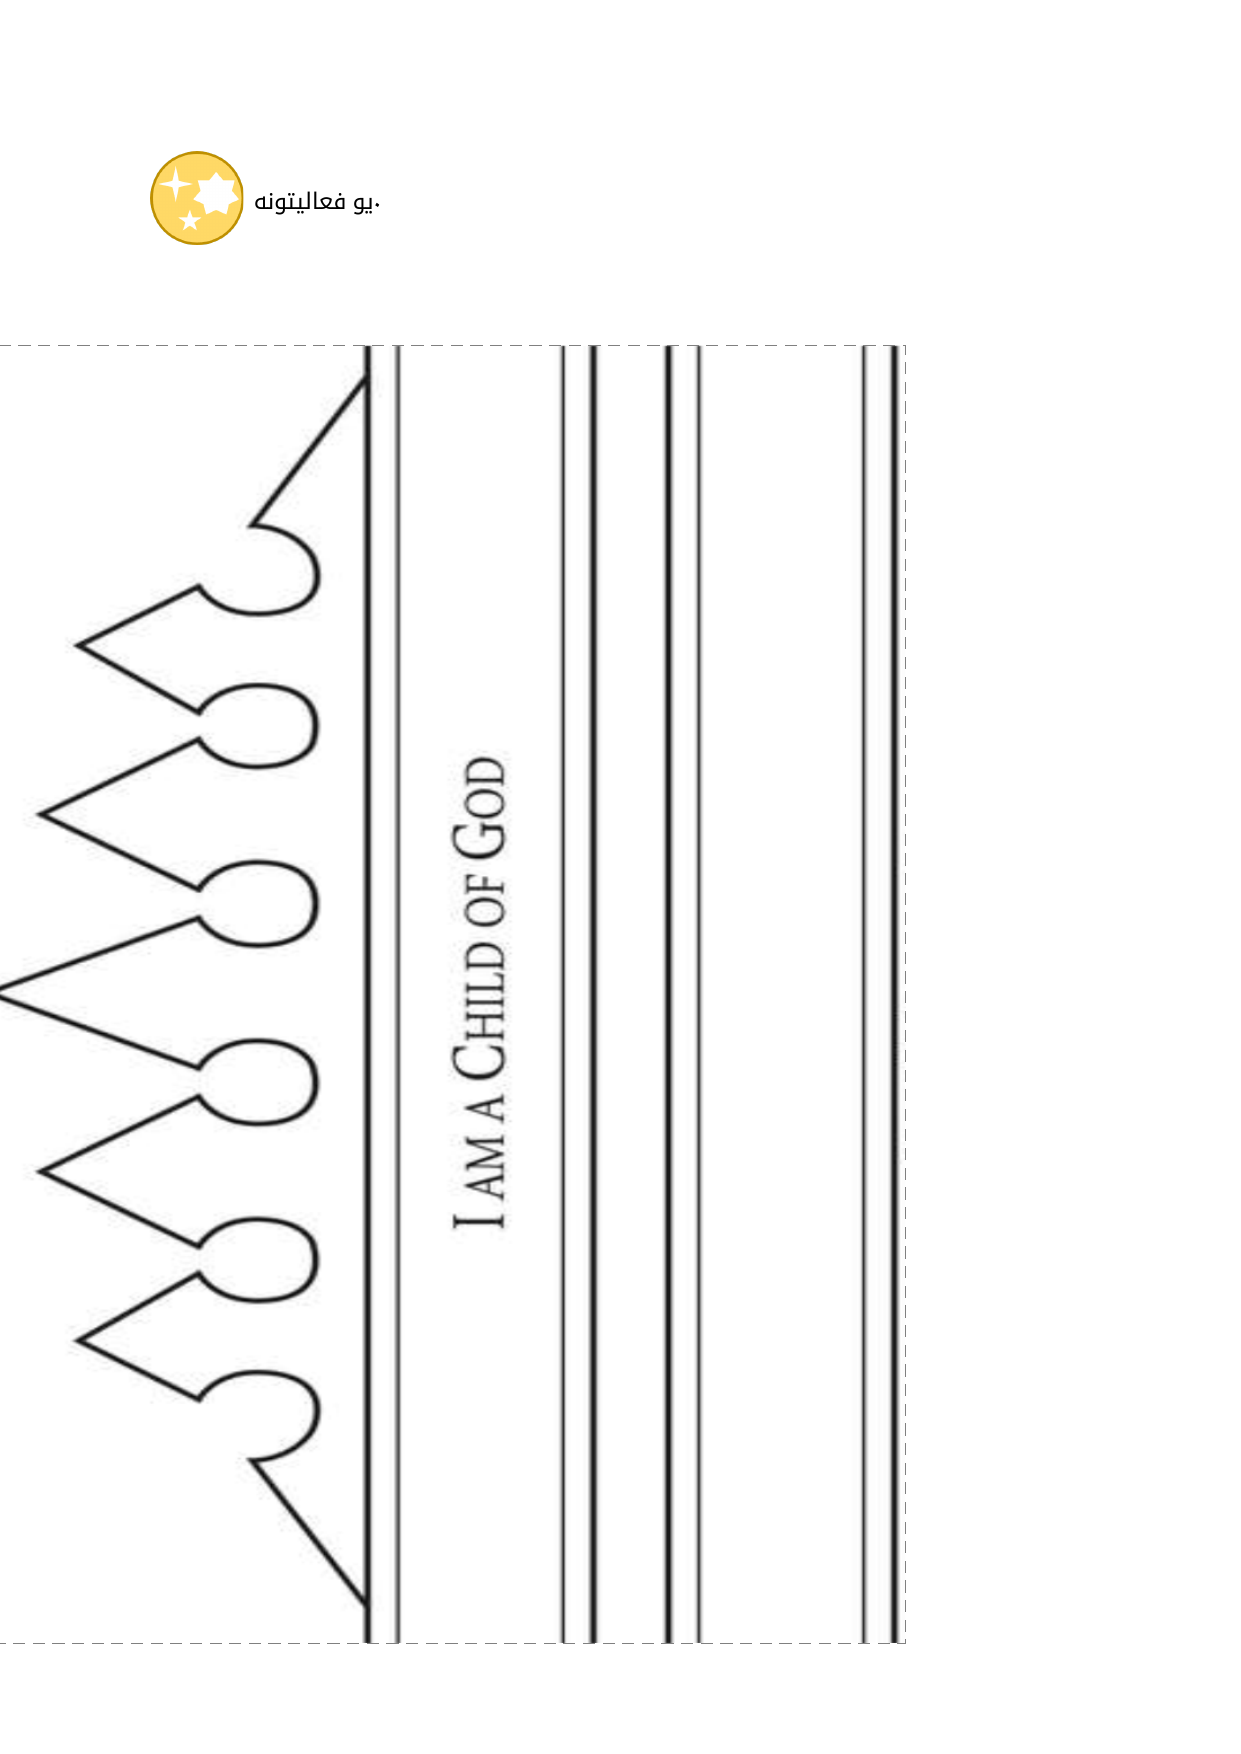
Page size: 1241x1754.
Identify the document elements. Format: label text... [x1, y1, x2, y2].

picture [0, 347, 906, 1642]
picture [150, 151, 244, 245]
text یو فعالیتونه. [244, 177, 1090, 224]
